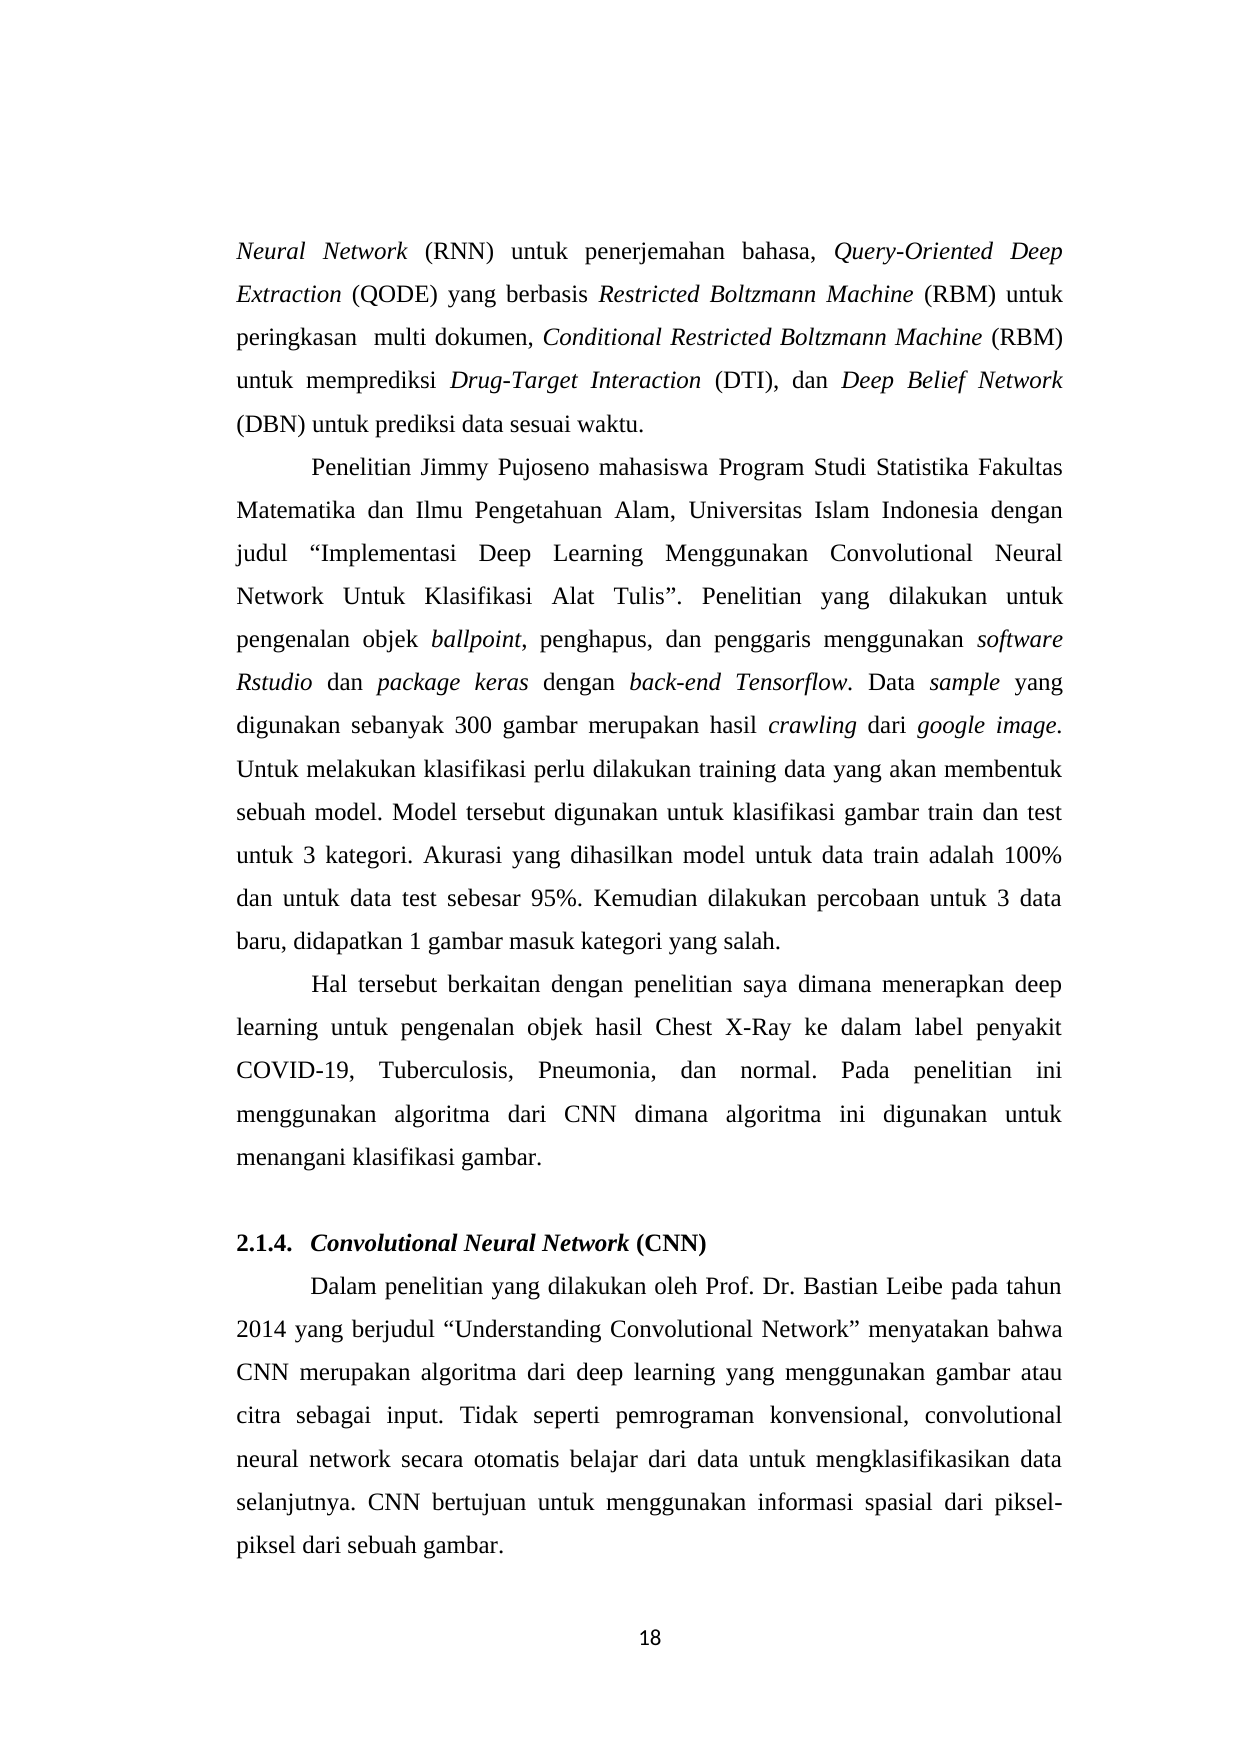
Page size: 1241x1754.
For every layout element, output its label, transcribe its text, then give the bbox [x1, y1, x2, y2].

list Convolutional Neural Network (CNN) [236, 1228, 1063, 1257]
text Penelitian Jimmy Pujoseno mahasiswa Program Studi Statistika Fakultas Matematika dan Ilmu Pengetahuan Alam, Universitas Islam Indonesia dengan judul “Implementasi Deep Learning Menggunakan Convolutional Neural Network Untuk Klasifikasi Alat Tulis”. Penelitian yang dilakukan untuk pengenalan objek ballpoint, penghapus, dan penggaris menggunakan software Rstudio dan package keras dengan back-end Tensorflow. Data sample yang digunakan sebanyak 300 gambar merupakan hasil crawling dari google image. Untuk melakukan klasifikasi perlu dilakukan training data yang akan membentuk sebuah model. Model tersebut digunakan untuk klasifikasi gambar train dan test untuk 3 kategori. Akurasi yang dihasilkan model untuk data train adalah 100% dan untuk data test sebesar 95%. Kemudian dilakukan percobaan untuk 3 data baru, didapatkan 1 gambar masuk kategori yang salah. [236, 452, 1063, 955]
text Dalam penelitian yang dilakukan oleh Prof. Dr. Bastian Leibe pada tahun 2014 yang berjudul “Understanding Convolutional Network” menyatakan bahwa CNN merupakan algoritma dari deep learning yang menggunakan gambar atau citra sebagai input. Tidak seperti pemrograman konvensional, convolutional neural network secara otomatis belajar dari data untuk mengklasifikasikan data selanjutnya. CNN bertujuan untuk menggunakan informasi spasial dari piksel-piksel dari sebuah gambar. [236, 1271, 1063, 1559]
text Hal tersebut berkaitan dengan penelitian saya dimana menerapkan deep learning untuk pengenalan objek hasil Chest X-Ray ke dalam label penyakit COVID-19, Tuberculosis, Pneumonia, dan normal. Pada penelitian ini menggunakan algoritma dari CNN dimana algoritma ini digunakan untuk menangani klasifikasi gambar. [236, 969, 1063, 1171]
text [236, 236, 1063, 437]
